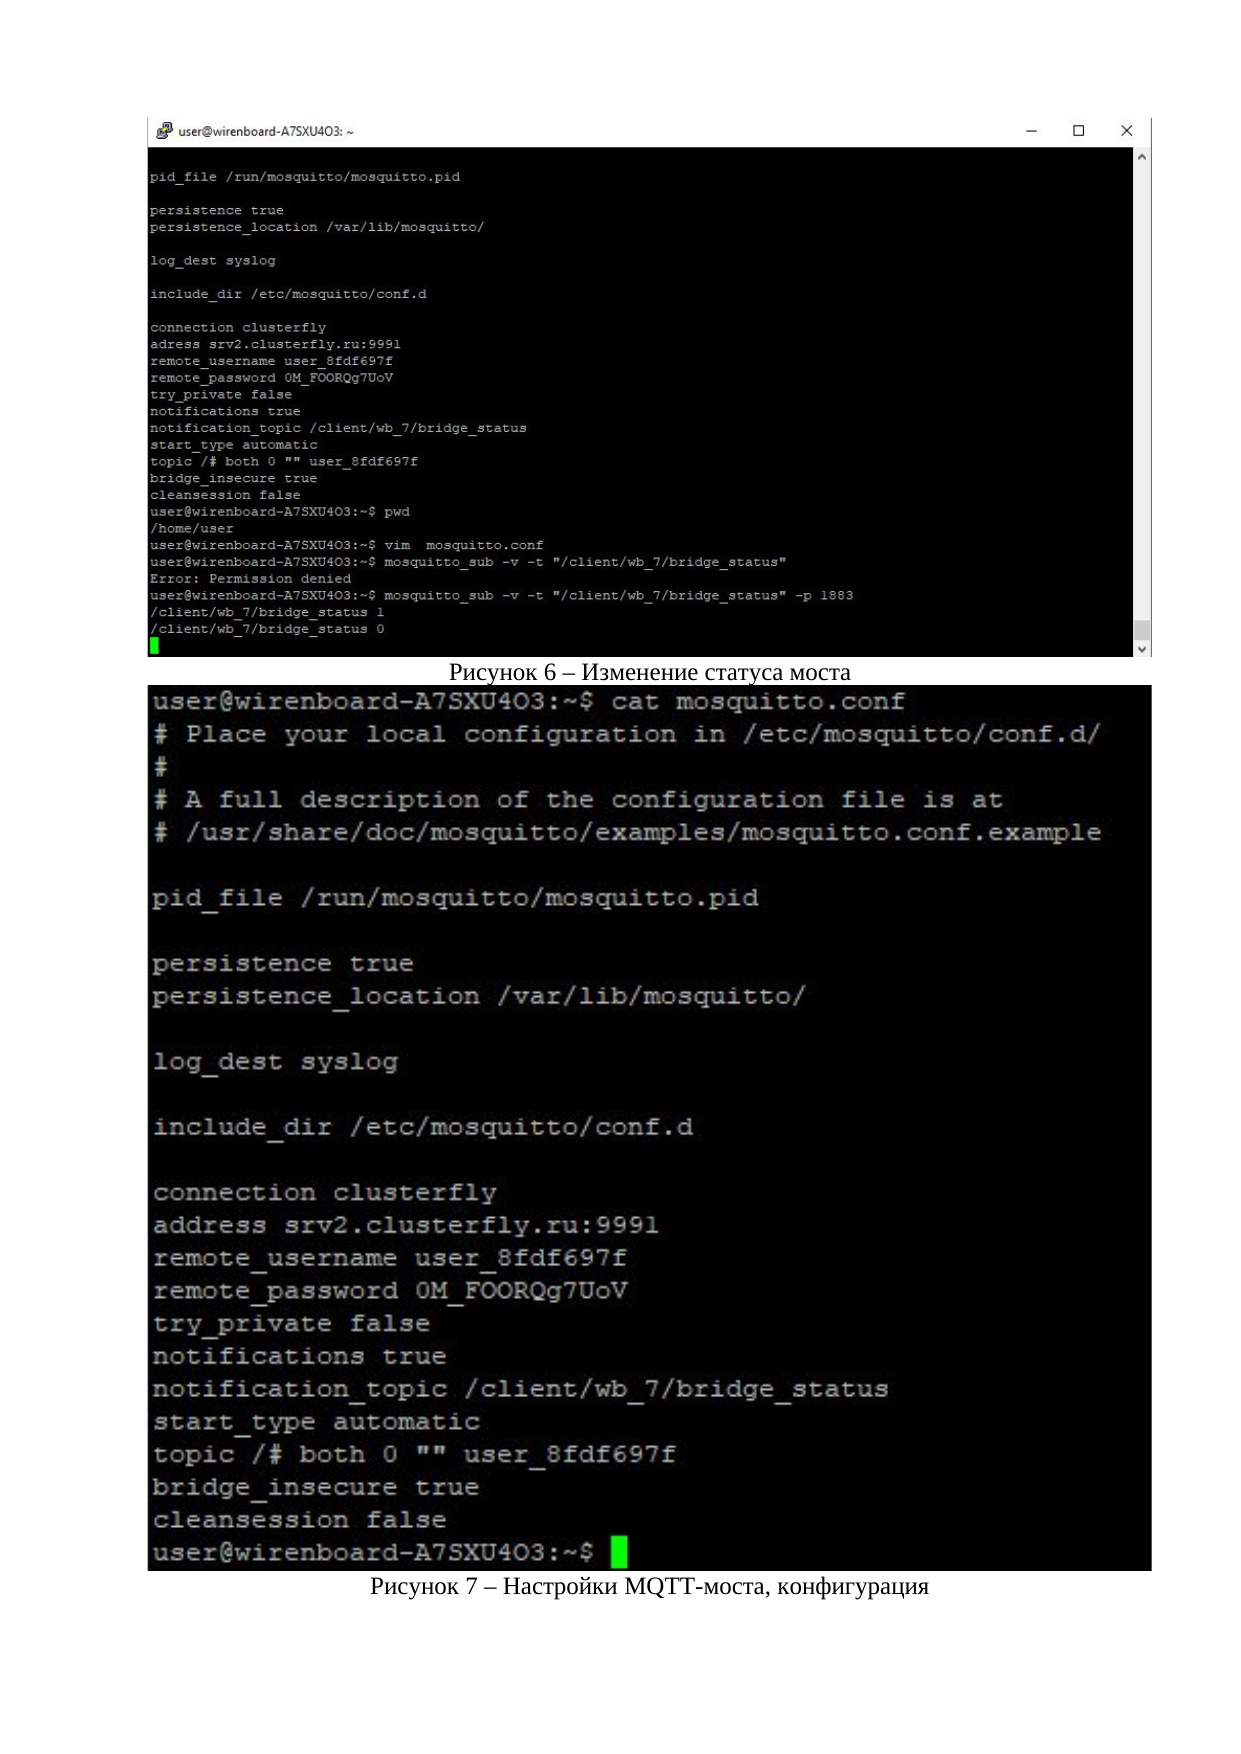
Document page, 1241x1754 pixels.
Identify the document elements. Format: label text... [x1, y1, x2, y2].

text Рисунок 7 – Настройки MQTT-моста, конфигурация [148, 1571, 1152, 1599]
picture [147, 685, 1152, 1571]
text Рисунок 6 – Изменение статуса моста [148, 657, 1152, 685]
picture [147, 118, 1152, 657]
